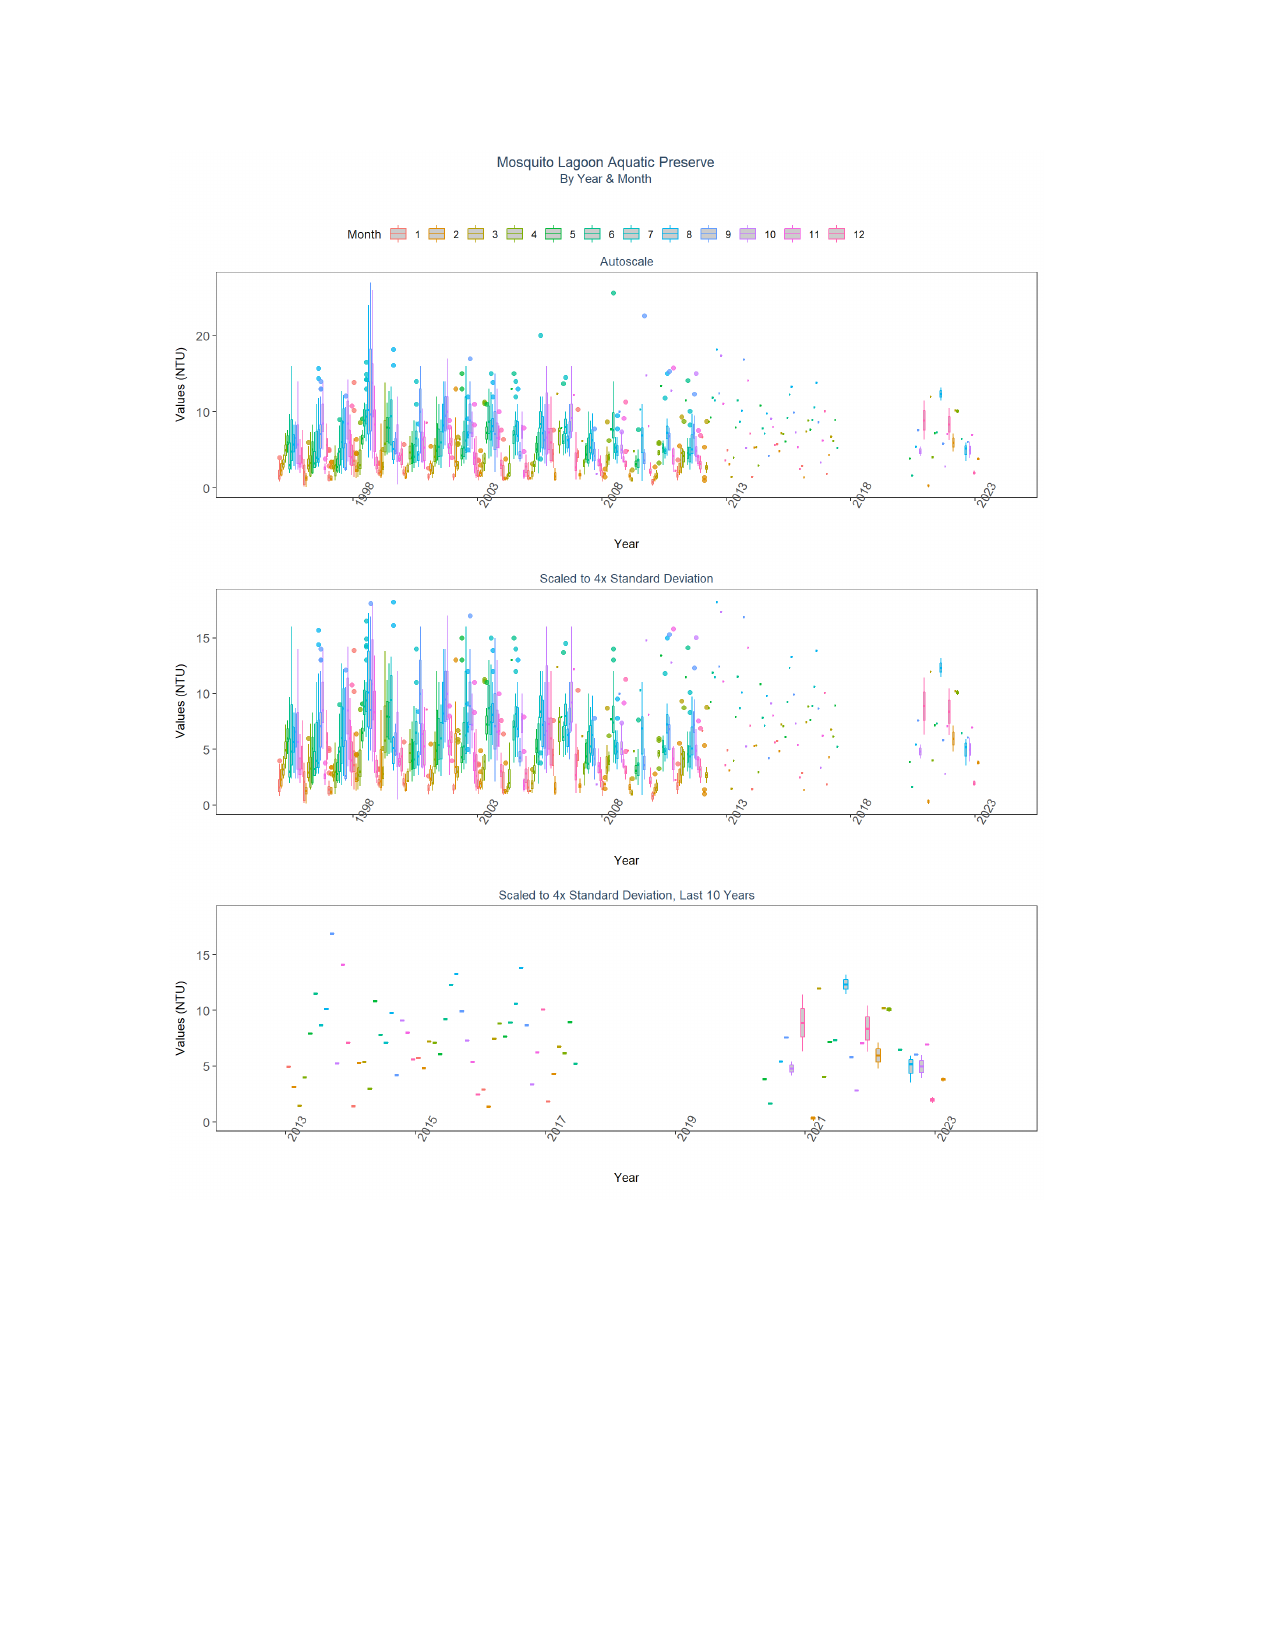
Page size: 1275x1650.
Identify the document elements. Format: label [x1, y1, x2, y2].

picture [168, 150, 1044, 1200]
